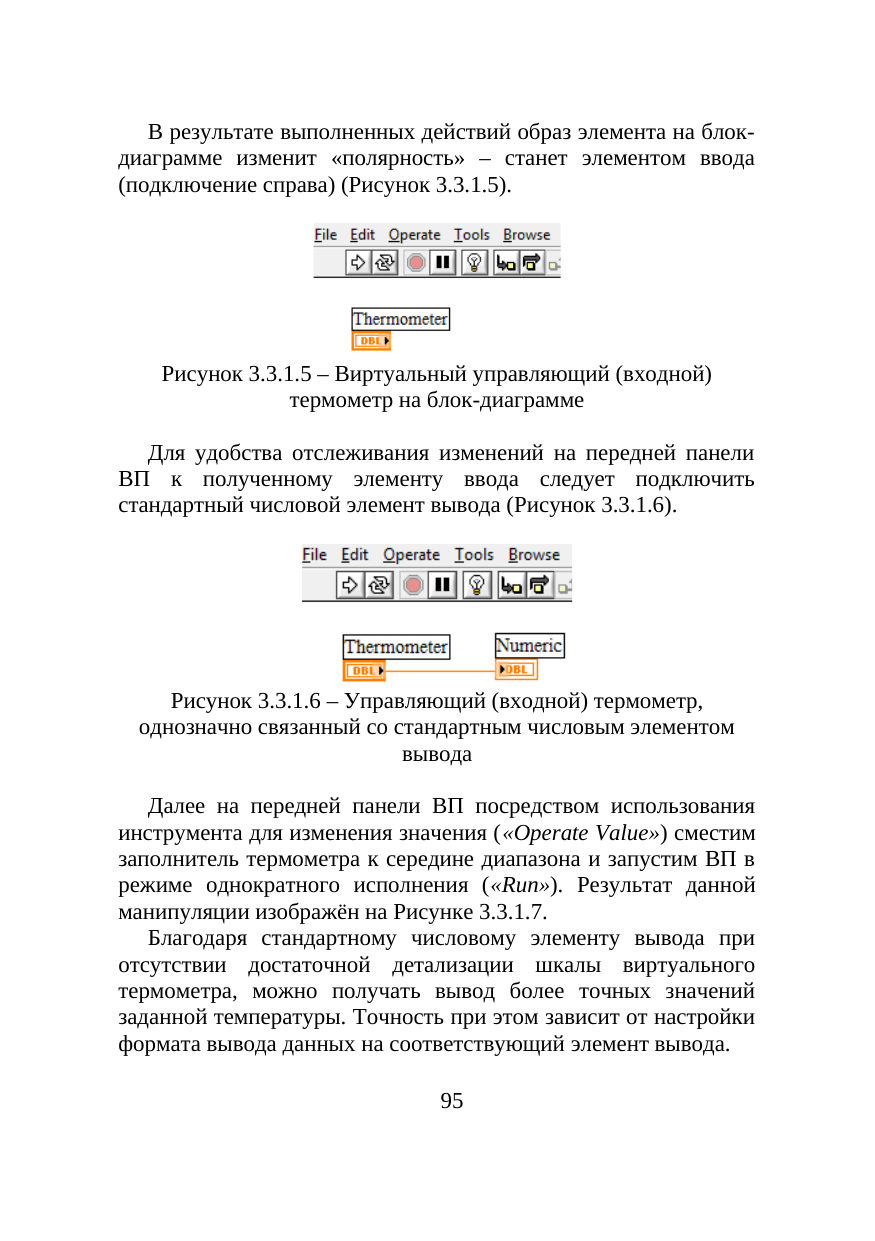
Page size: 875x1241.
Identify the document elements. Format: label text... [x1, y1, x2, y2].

picture [302, 544, 573, 688]
picture [313, 223, 561, 360]
text Рисунок 3.3.1.5 – Виртуальный управляющий (входной) термометр на блок-диаграмме [118, 360, 756, 412]
text В результате выполненных действий образ элемента на блок-диаграмме изменит «полярность» – станет элементом ввода (подключение справа) (Рисунок 3.3.1.5). [118, 118, 756, 197]
text Для удобства отслеживания изменений на передней панели ВП к полученному элементу ввода следует подключить стандартный числовой элемент вывода (Рисунок 3.3.1.6). [118, 439, 756, 518]
text Далее на передней панели ВП посредством использования инструмента для изменения значения («Operate Value») сместим заполнитель термометра к середине диапазона и запустим ВП в режиме однократного исполнения («Run»). Результат данной манипуляции изображён на Рисунке 3.3.1.7. [118, 792, 756, 924]
text Благодаря стандартному числовому элементу вывода при отсутствии достаточной детализации шкалы виртуального термометра, можно получать вывод более точных значений заданной температуры. Точность при этом зависит от настройки формата вывода данных на соответствующий элемент вывода. [118, 924, 756, 1056]
text Рисунок 3.3.1.6 – Управляющий (входной) термометр, однозначно связанный со стандартным числовым элементом вывода [118, 687, 756, 766]
